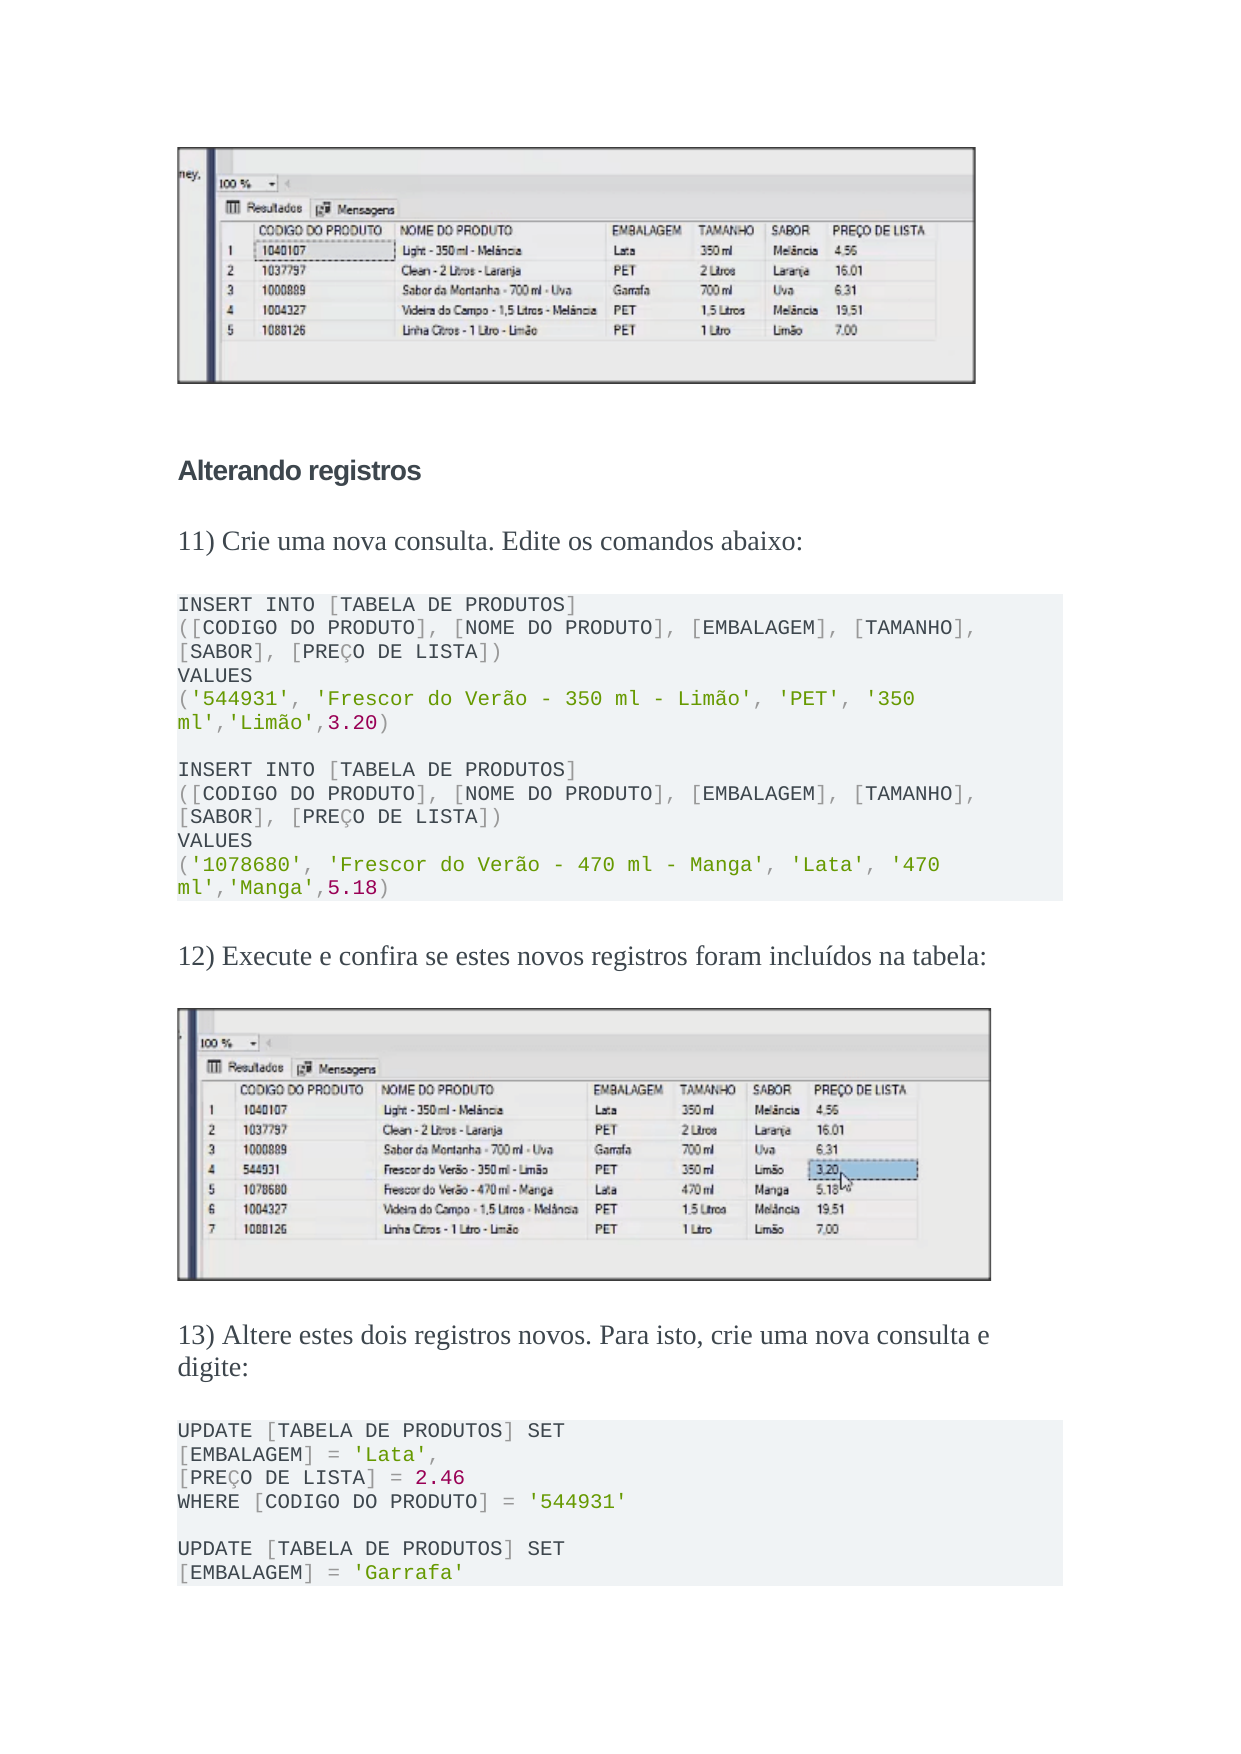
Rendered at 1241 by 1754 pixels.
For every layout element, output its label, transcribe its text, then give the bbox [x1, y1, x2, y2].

text VALUES [177, 830, 1063, 854]
picture [177, 1008, 992, 1281]
text Alterando registros [177, 454, 1063, 486]
text UPDATE [TABELA DE PRODUTOS] SET [177, 1420, 1063, 1444]
text [EMBALAGEM] = 'Lata', [177, 1444, 1063, 1467]
text ('1078680', 'Frescor do Verão - 470 ml - Manga', 'Lata', '470 ml','Manga',5.18) [177, 854, 1063, 901]
text INSERT INTO [TABELA DE PRODUTOS] [177, 759, 1063, 783]
text 12) Execute e confira se estes novos registros foram incluídos na tabela: [177, 938, 1063, 971]
text ([CODIGO DO PRODUTO], [NOME DO PRODUTO], [EMBALAGEM], [TAMANHO], [SABOR], [PREÇO DE LISTA]) [177, 783, 1063, 830]
text WHERE [CODIGO DO PRODUTO] = '544931' [177, 1491, 1063, 1515]
text INSERT INTO [TABELA DE PRODUTOS] [177, 594, 1063, 617]
text [EMBALAGEM] = 'Garrafa' [177, 1562, 1063, 1586]
picture [177, 147, 976, 384]
text 11) Crie uma nova consulta. Edite os comandos abaixo: [177, 524, 1063, 556]
text UPDATE [TABELA DE PRODUTOS] SET [177, 1538, 1063, 1562]
text [PREÇO DE LISTA] = 2.46 [177, 1467, 1063, 1491]
text ([CODIGO DO PRODUTO], [NOME DO PRODUTO], [EMBALAGEM], [TAMANHO], [SABOR], [PREÇO DE LISTA]) [177, 617, 1063, 664]
text VALUES [177, 664, 1063, 688]
text 13) Altere estes dois registros novos. Para isto, crie uma nova consulta e digite: [177, 1318, 1063, 1383]
text ('544931', 'Frescor do Verão - 350 ml - Limão', 'PET', '350 ml','Limão',3.20) [177, 688, 1063, 736]
